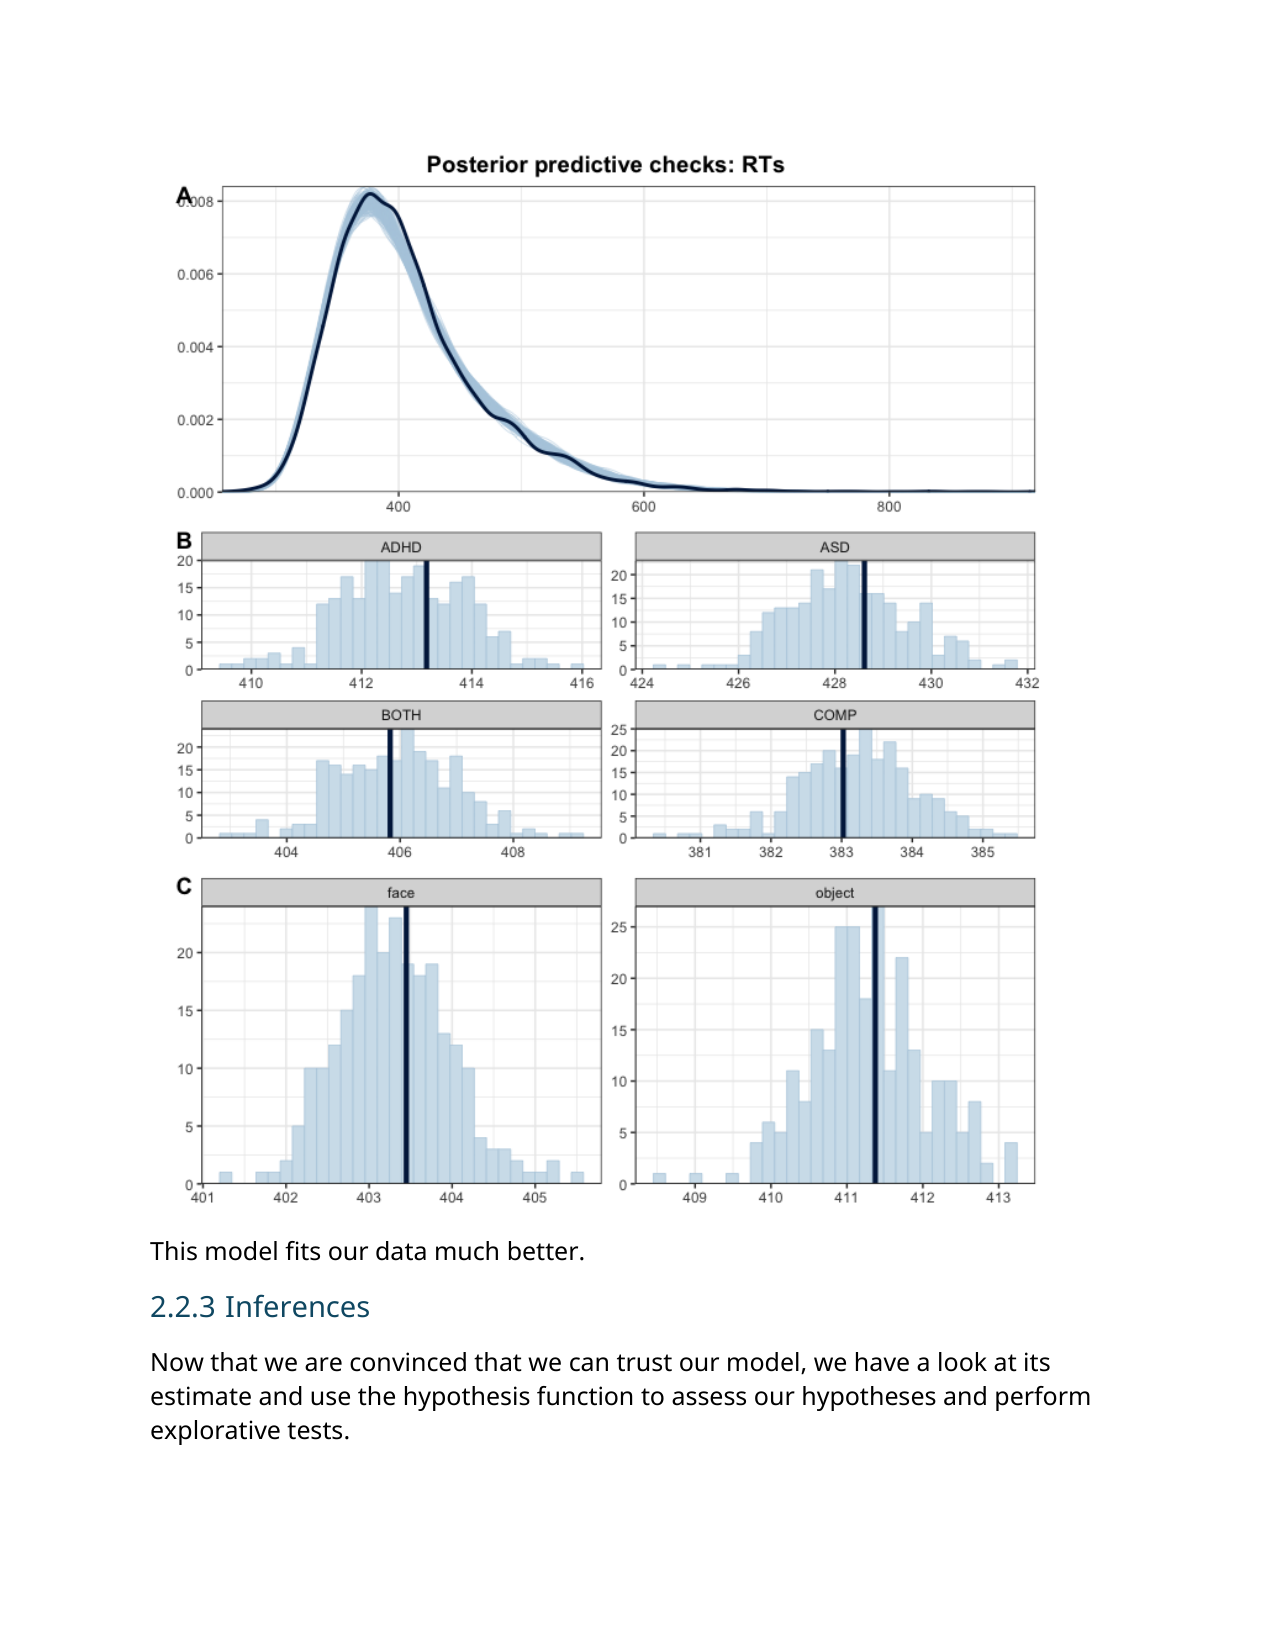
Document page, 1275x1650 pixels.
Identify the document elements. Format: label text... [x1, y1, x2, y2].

picture [168, 150, 1044, 1215]
text Now that we are convinced that we can trust our model, we have a look at its estimate and use the hypothesis function to assess our hypotheses and perform explorative tests. [150, 1345, 1125, 1447]
subtitle 2.2.3 Inferences [150, 1286, 1125, 1326]
text This model fits our data much better. [150, 1233, 1125, 1268]
